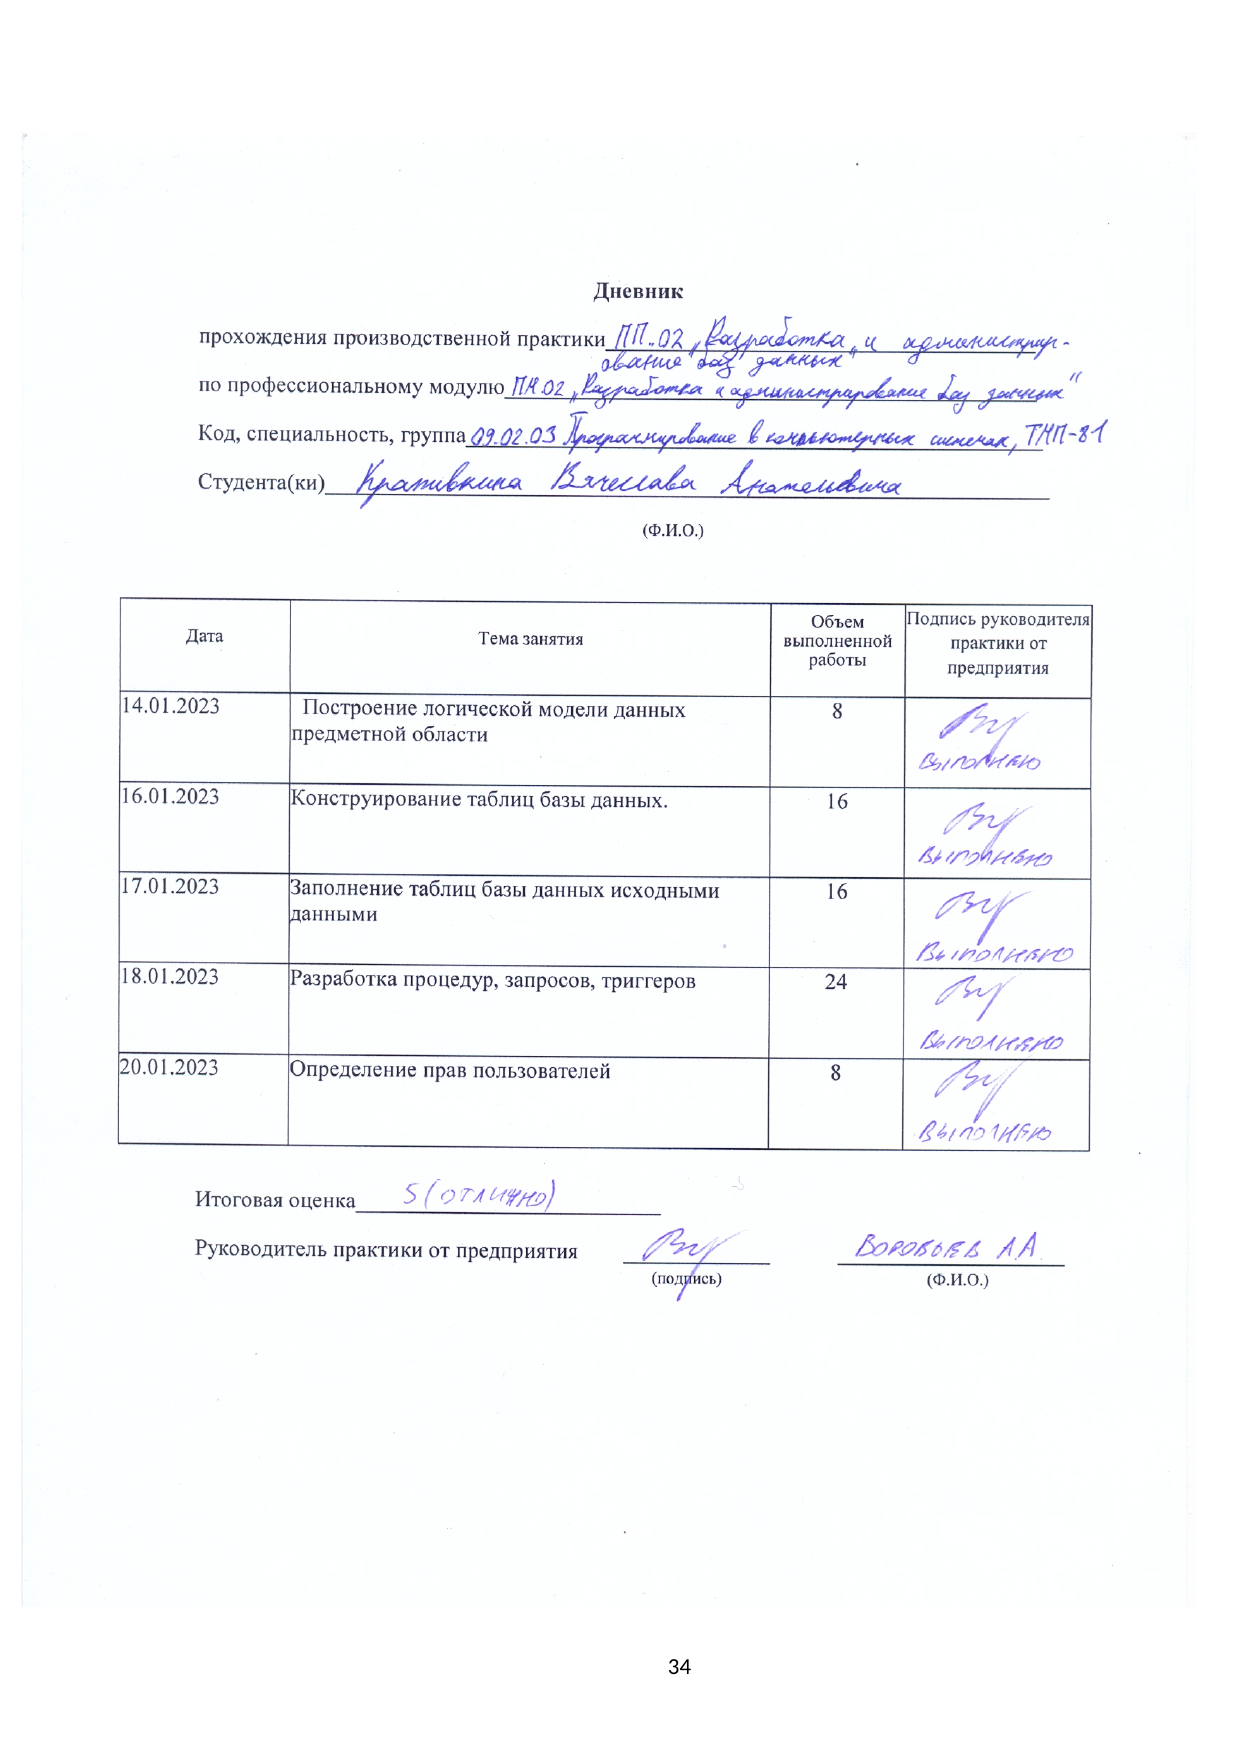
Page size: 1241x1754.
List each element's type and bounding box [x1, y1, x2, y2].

picture [21, 132, 1196, 1607]
